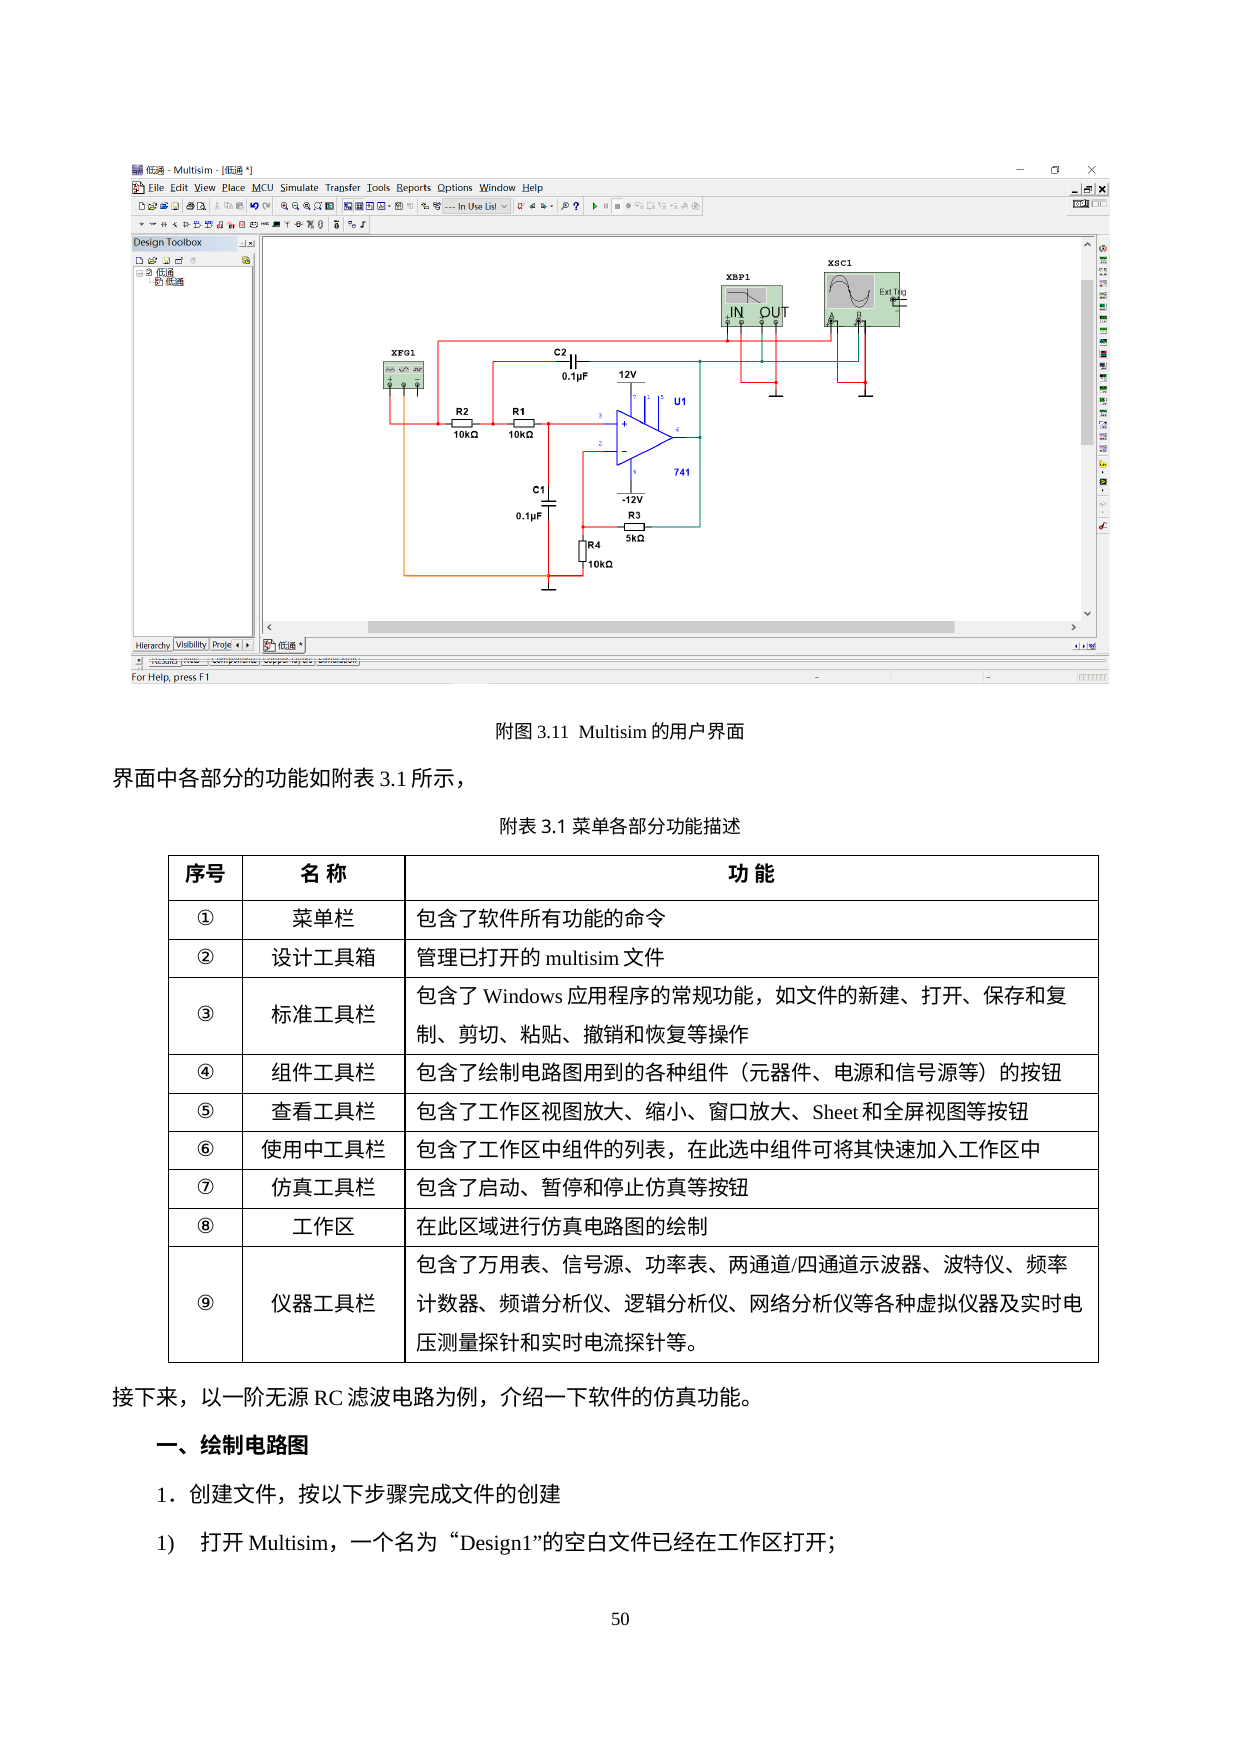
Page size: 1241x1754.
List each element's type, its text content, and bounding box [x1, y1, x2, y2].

text 附表3.1 菜单各部分功能描述 [112, 809, 1128, 841]
text 接下来，以一阶无源RC滤波电路为例，介绍一下软件的仿真功能。 [112, 1379, 1128, 1412]
list 打开Multisim，一个名为“Design1”的空白文件已经在工作区打开； [156, 1524, 1128, 1557]
table_cell 包含了万用表、信号源、功率表、两通道/四通道示波器、波特仪、频率计数器、频谱分析仪、逻辑分析仪、网络分析仪等各种虚拟仪器及实时电压测量探针和实时电流探针等。 [406, 1247, 1098, 1362]
table_cell 菜单栏 [243, 901, 404, 939]
table_cell 包含了工作区中组件的列表，在此选中组件可将其快速加入工作区中 [406, 1132, 1098, 1169]
table_cell 包含了工作区视图放大、缩小、窗口放大、Sheet和全屏视图等按钮 [406, 1094, 1098, 1131]
table_cell ⑧ [169, 1209, 242, 1246]
table_cell 仪器工具栏 [243, 1247, 404, 1362]
table_cell 标准工具栏 [243, 978, 404, 1054]
text 附图3.11 Multisim的用户界面 [112, 714, 1128, 747]
table_cell 包含了软件所有功能的命令 [406, 901, 1098, 939]
table_cell ③ [169, 978, 242, 1054]
table_cell ⑥ [169, 1132, 242, 1169]
table_header 名 称 [243, 856, 404, 900]
table_cell ② [169, 940, 242, 977]
table_header 序号 [169, 856, 242, 900]
table_cell 管理已打开的multisim文件 [406, 940, 1098, 977]
table_cell 仿真工具栏 [243, 1170, 404, 1208]
picture [130, 162, 1110, 684]
text 界面中各部分的功能如附表3.1所示， [112, 761, 1128, 793]
table_cell 在此区域进行仿真电路图的绘制 [406, 1209, 1098, 1246]
table_cell 查看工具栏 [243, 1094, 404, 1131]
table_cell 设计工具箱 [243, 940, 404, 977]
table_cell ⑨ [169, 1247, 242, 1362]
text 一、绘制电路图 [112, 1428, 1128, 1460]
table_cell 工作区 [243, 1209, 404, 1246]
table_cell 组件工具栏 [243, 1055, 404, 1093]
table_cell ① [169, 901, 242, 939]
table_cell 包含了Windows应用程序的常规功能，如文件的新建、打开、保存和复制、剪切、粘贴、撤销和恢复等操作 [406, 978, 1098, 1054]
table_cell 包含了绘制电路图用到的各种组件（元器件、电源和信号源等）的按钮 [406, 1055, 1098, 1093]
table_cell 包含了启动、暂停和停止仿真等按钮 [406, 1170, 1098, 1208]
table_cell ⑤ [169, 1094, 242, 1131]
table_cell ④ [169, 1055, 242, 1093]
text 1．创建文件，按以下步骤完成文件的创建 [112, 1476, 1128, 1509]
table_header 功 能 [406, 856, 1098, 900]
table_cell ⑦ [169, 1170, 242, 1208]
table_cell 使用中工具栏 [243, 1132, 404, 1169]
